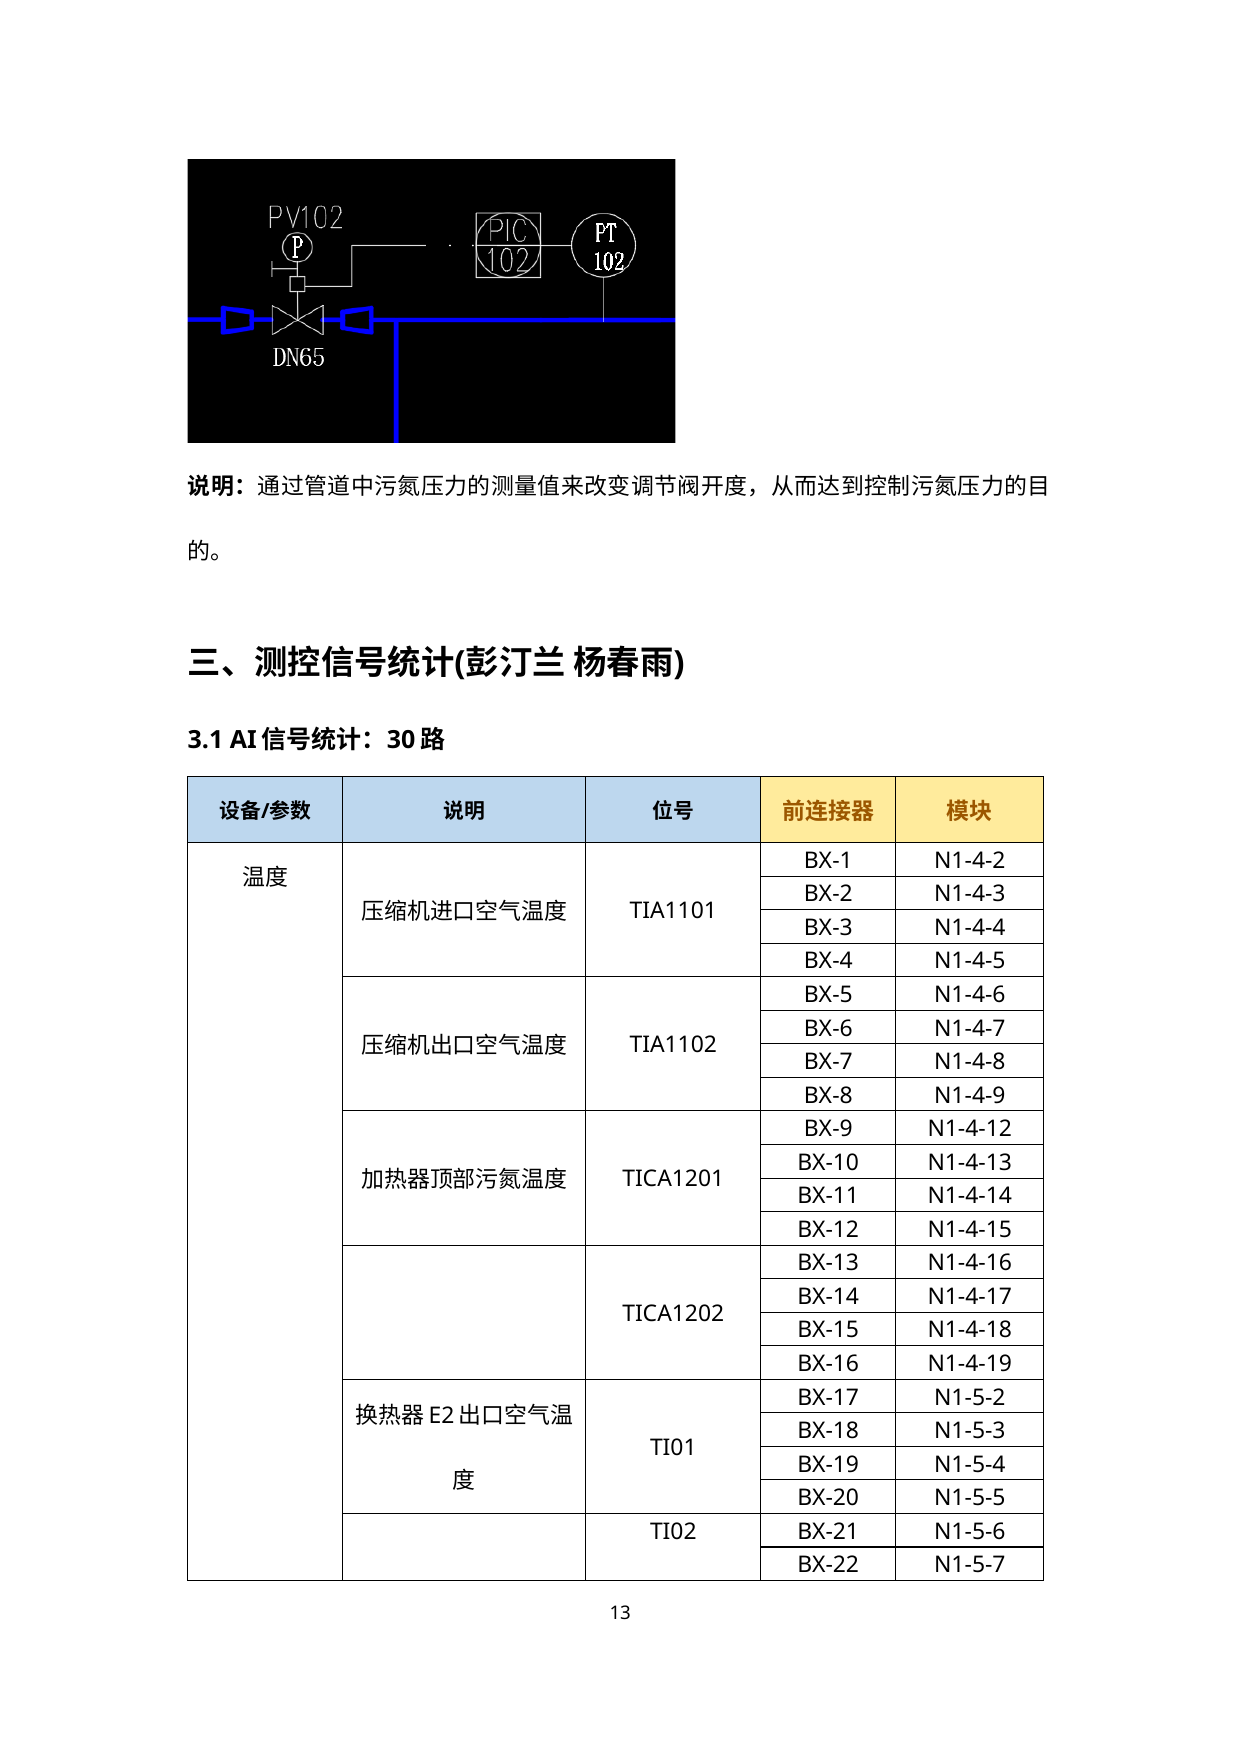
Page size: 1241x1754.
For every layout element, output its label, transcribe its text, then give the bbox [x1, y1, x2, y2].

table_cell 压缩机出口空气温度 [343, 977, 585, 1110]
table_cell TICA1202 [586, 1246, 760, 1379]
table_cell TI01 [586, 1380, 760, 1513]
table_header 位号 [586, 777, 760, 842]
table_cell N1-4-19 [896, 1346, 1043, 1379]
table_cell BX-13 [761, 1246, 895, 1278]
subtitle 三、测控信号统计(彭汀兰 杨春雨) [187, 627, 1053, 692]
table_cell BX-1 [761, 843, 895, 876]
table_cell [343, 1514, 585, 1580]
table_cell N1-4-4 [896, 910, 1043, 943]
table_cell N1-5-7 [896, 1548, 1043, 1580]
table_cell BX-10 [761, 1145, 895, 1177]
table_cell BX-2 [761, 877, 895, 909]
table_cell BX-12 [761, 1212, 895, 1244]
table_cell N1-4-12 [896, 1111, 1043, 1144]
table_cell N1-4-15 [896, 1212, 1043, 1244]
table_header 说明 [343, 777, 585, 842]
table_cell N1-4-18 [896, 1313, 1043, 1345]
table_cell N1-5-2 [896, 1380, 1043, 1412]
table_cell BX-19 [761, 1447, 895, 1479]
table_cell N1-4-8 [896, 1044, 1043, 1077]
table_cell N1-4-2 [896, 843, 1043, 876]
table_cell N1-4-5 [896, 944, 1043, 976]
table_cell BX-15 [761, 1313, 895, 1345]
table_cell N1-4-16 [896, 1246, 1043, 1278]
table_cell BX-22 [761, 1548, 895, 1580]
table_cell [343, 1246, 585, 1379]
table_cell N1-4-6 [896, 977, 1043, 1010]
table_cell BX-20 [761, 1480, 895, 1513]
table_cell N1-5-4 [896, 1447, 1043, 1479]
table_cell BX-4 [761, 944, 895, 976]
table_cell BX-5 [761, 977, 895, 1010]
table_cell BX-9 [761, 1111, 895, 1144]
table_cell TICA1201 [586, 1111, 760, 1244]
table_cell BX-8 [761, 1078, 895, 1110]
table_cell N1-4-14 [896, 1179, 1043, 1211]
subtitle 3.1 AI信号统计：30路 [187, 705, 1053, 770]
table_cell N1-4-13 [896, 1145, 1043, 1177]
table_header 模块 [896, 777, 1043, 842]
table_cell N1-4-7 [896, 1011, 1043, 1043]
table_header 前连接器 [761, 777, 895, 842]
table_cell 压缩机进口空气温度 [343, 843, 585, 976]
table_cell N1-4-9 [896, 1078, 1043, 1110]
table_cell TIA1101 [586, 843, 760, 976]
table_cell BX-14 [761, 1279, 895, 1312]
table_cell BX-6 [761, 1011, 895, 1043]
text 说明：通过管道中污氮压力的测量值来改变调节阀开度，从而达到控制污氮压力的目的。 [187, 452, 1053, 582]
table_cell BX-3 [761, 910, 895, 943]
table_cell 换热器E2出口空气温度 [343, 1380, 585, 1513]
table_header 设备/参数 [188, 777, 342, 842]
table_cell N1-5-6 [896, 1514, 1043, 1546]
table_cell BX-21 [761, 1514, 895, 1546]
table_cell TI02 [586, 1514, 760, 1580]
picture [187, 159, 676, 443]
table_cell N1-4-17 [896, 1279, 1043, 1312]
table_cell BX-7 [761, 1044, 895, 1077]
table_cell TIA1102 [586, 977, 760, 1110]
table_cell BX-11 [761, 1179, 895, 1211]
table_cell 温度 [188, 843, 342, 1580]
table_cell BX-16 [761, 1346, 895, 1379]
table_cell N1-5-5 [896, 1480, 1043, 1513]
table_cell BX-17 [761, 1380, 895, 1412]
table_cell N1-4-3 [896, 877, 1043, 909]
table_cell 加热器顶部污氮温度 [343, 1111, 585, 1244]
table_cell N1-5-3 [896, 1413, 1043, 1446]
table_cell BX-18 [761, 1413, 895, 1446]
